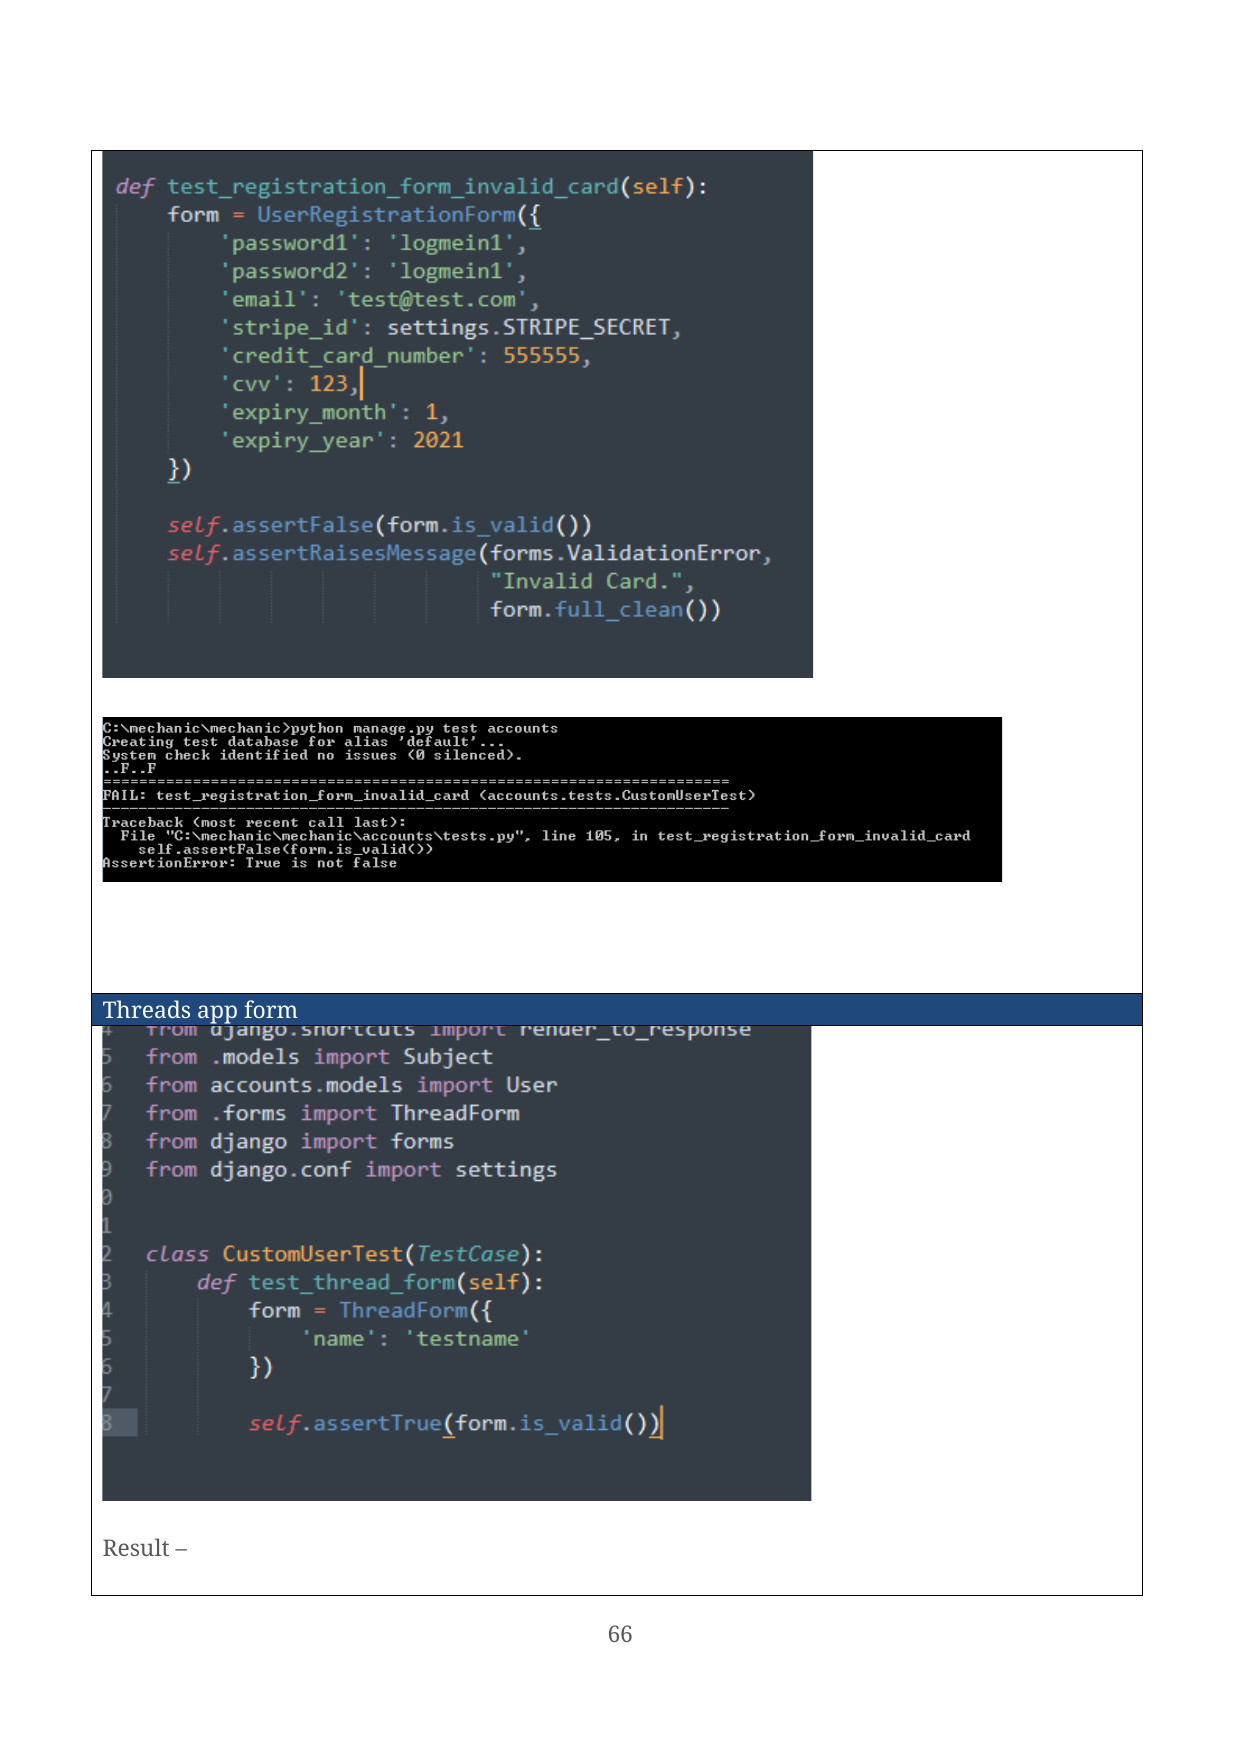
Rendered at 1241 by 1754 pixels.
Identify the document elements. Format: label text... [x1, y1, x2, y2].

picture [102, 717, 1003, 882]
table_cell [92, 1026, 1142, 1595]
table_cell Validation for unfilled forms First test for form that is filled out Result – Now with incomplete fields With incorrect matching passwords Indentation error Fixed Missing password Invalid card [92, 151, 1142, 993]
picture [102, 151, 814, 678]
table_cell Threads app form [92, 994, 1142, 1025]
picture [102, 1026, 812, 1501]
